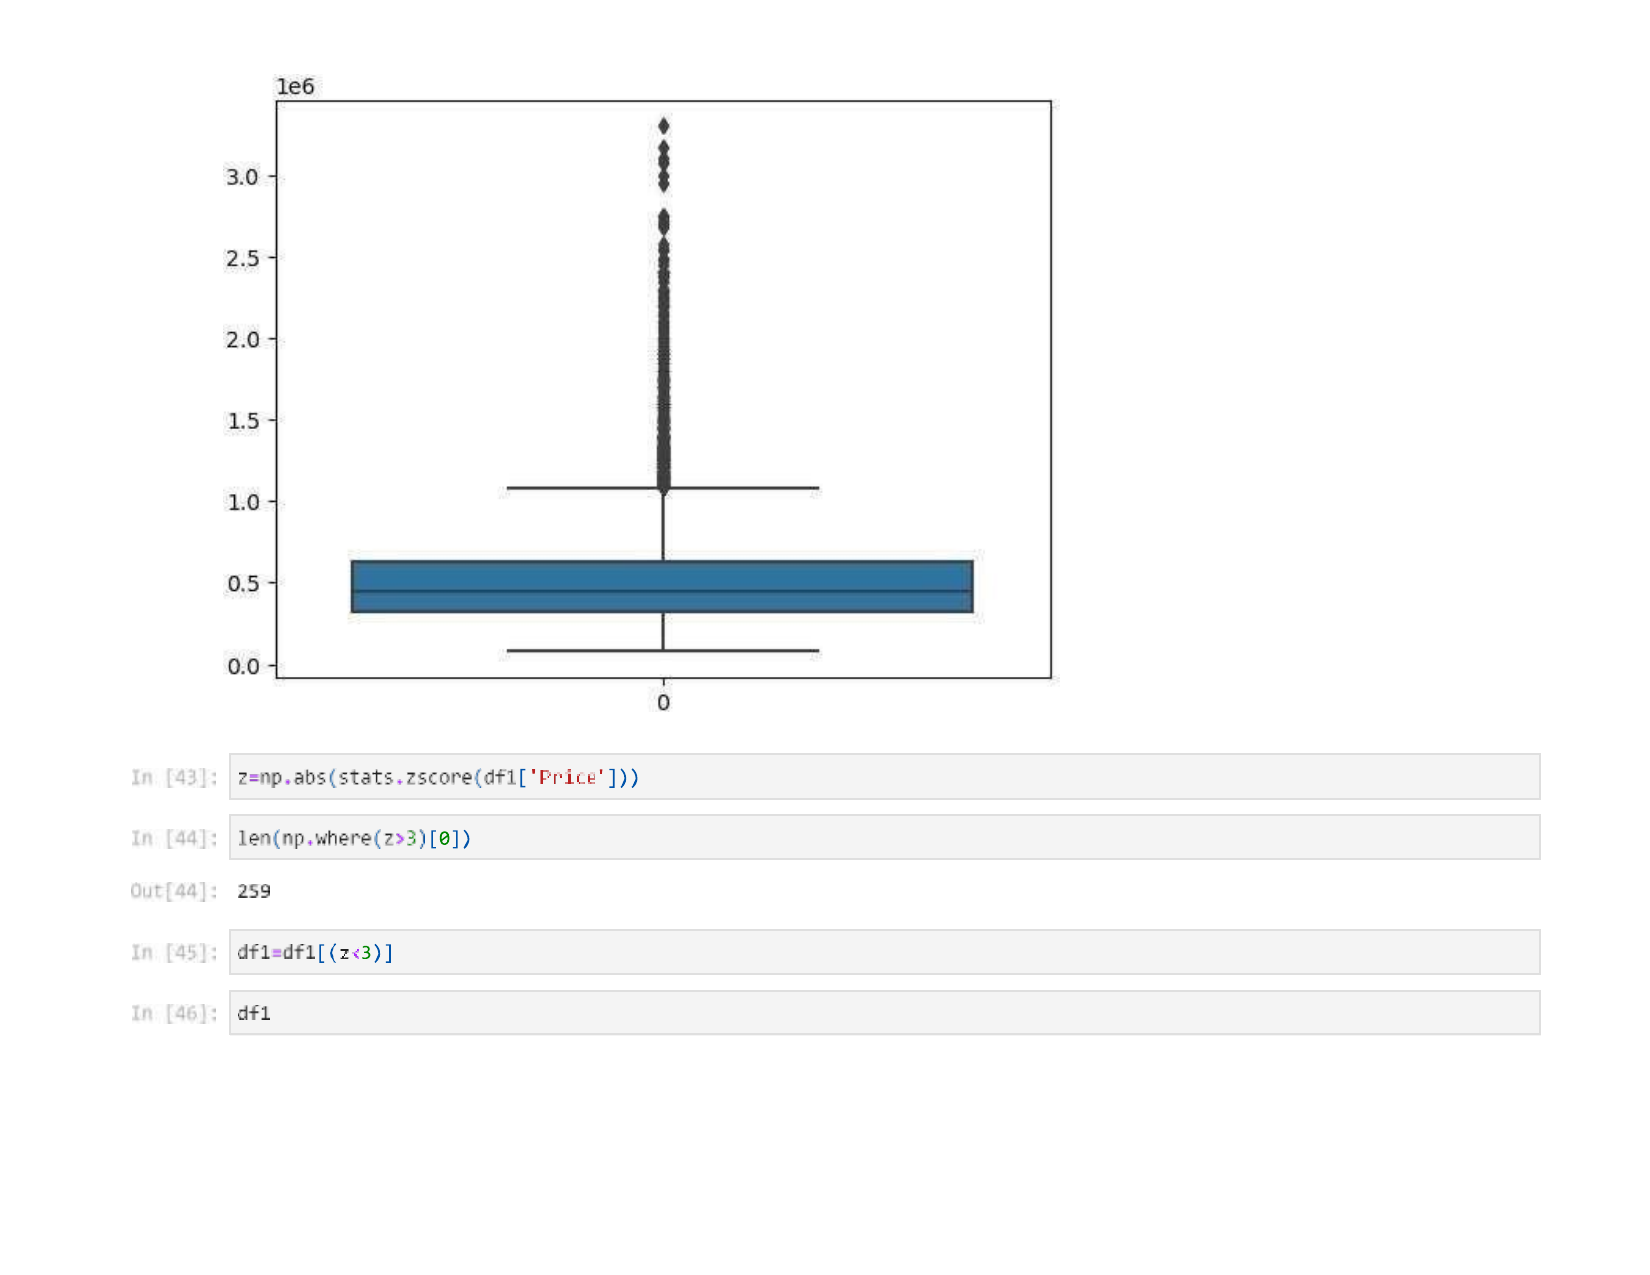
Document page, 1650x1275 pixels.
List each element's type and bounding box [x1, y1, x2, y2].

picture [238, 944, 315, 959]
picture [238, 884, 270, 898]
picture [239, 829, 425, 849]
picture [131, 882, 216, 902]
picture [223, 74, 1060, 712]
picture [239, 768, 516, 788]
picture [330, 943, 359, 963]
picture [132, 768, 216, 788]
picture [238, 1005, 270, 1020]
picture [532, 769, 595, 784]
picture [132, 829, 216, 849]
picture [132, 943, 216, 963]
picture [132, 1004, 216, 1024]
